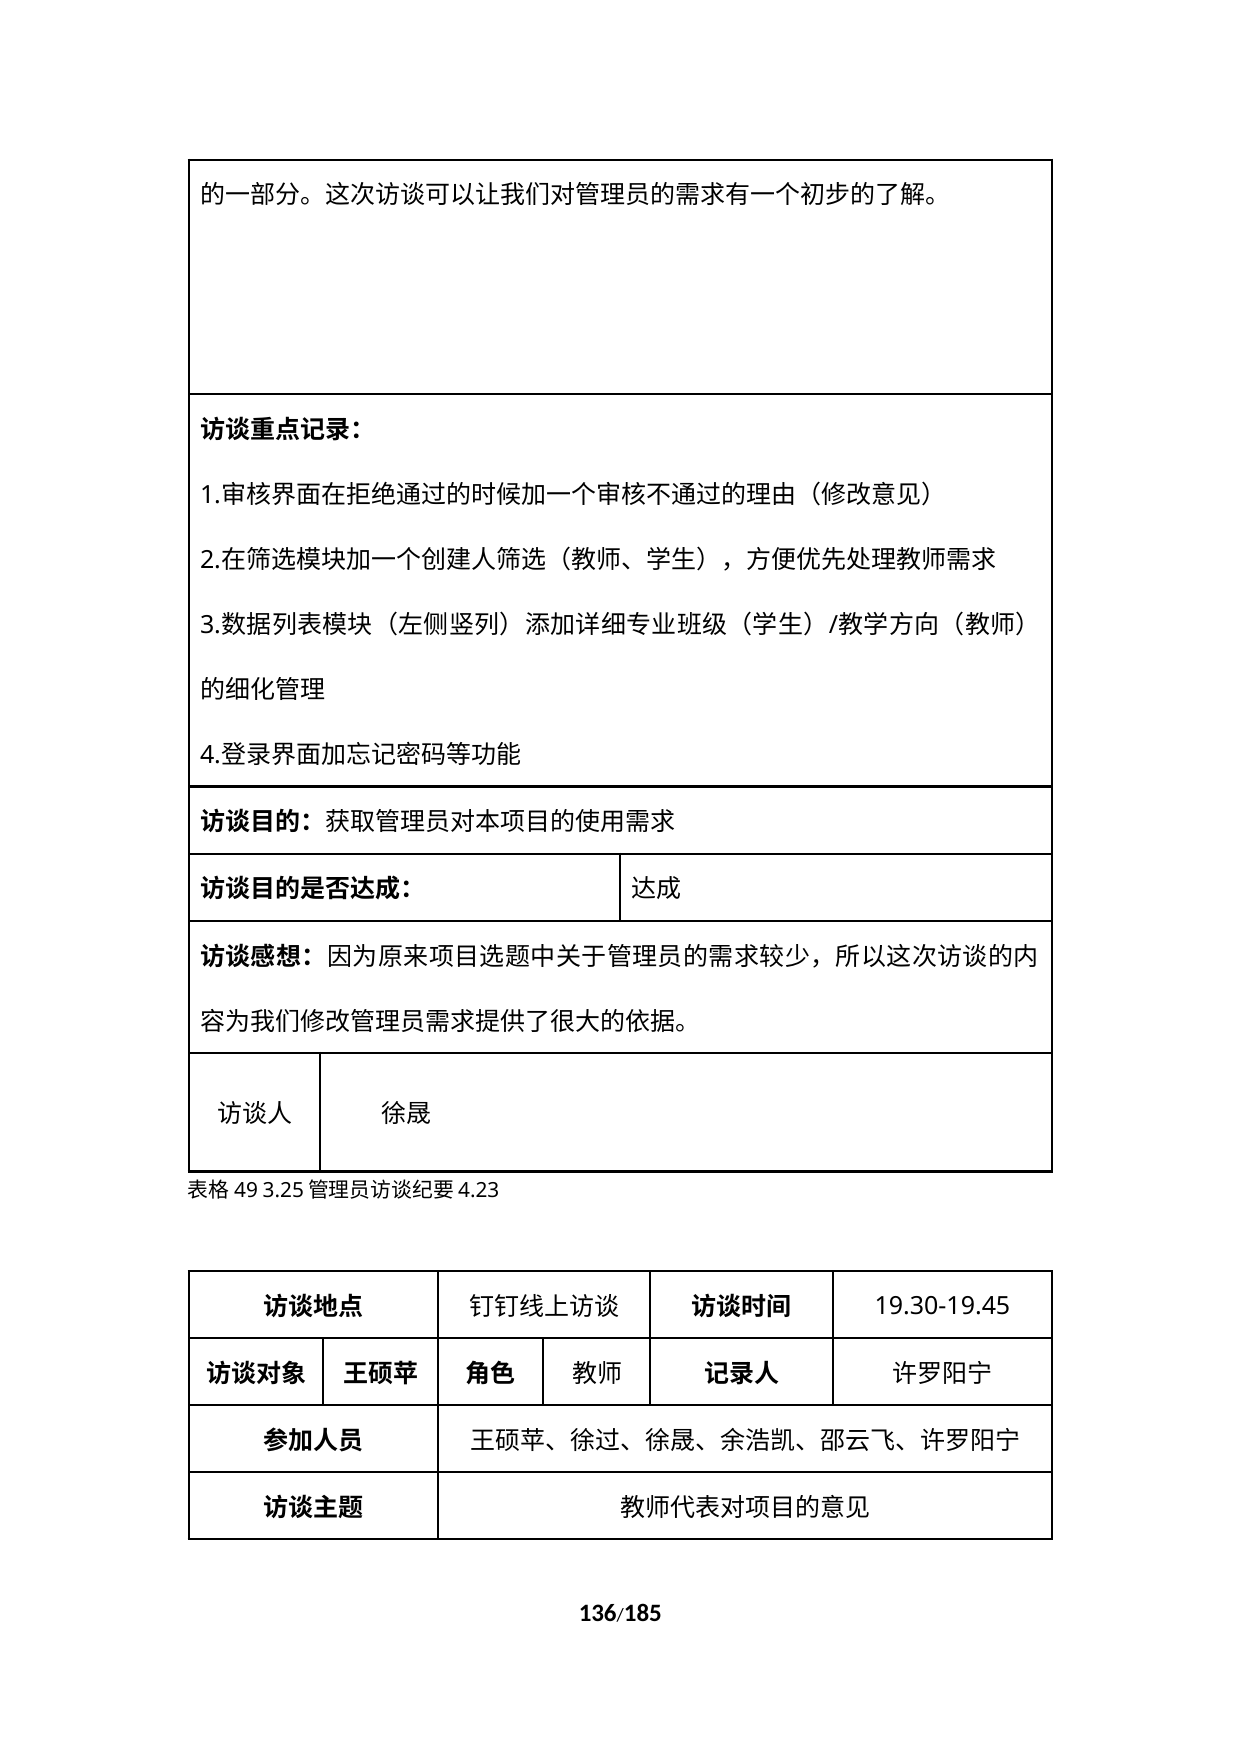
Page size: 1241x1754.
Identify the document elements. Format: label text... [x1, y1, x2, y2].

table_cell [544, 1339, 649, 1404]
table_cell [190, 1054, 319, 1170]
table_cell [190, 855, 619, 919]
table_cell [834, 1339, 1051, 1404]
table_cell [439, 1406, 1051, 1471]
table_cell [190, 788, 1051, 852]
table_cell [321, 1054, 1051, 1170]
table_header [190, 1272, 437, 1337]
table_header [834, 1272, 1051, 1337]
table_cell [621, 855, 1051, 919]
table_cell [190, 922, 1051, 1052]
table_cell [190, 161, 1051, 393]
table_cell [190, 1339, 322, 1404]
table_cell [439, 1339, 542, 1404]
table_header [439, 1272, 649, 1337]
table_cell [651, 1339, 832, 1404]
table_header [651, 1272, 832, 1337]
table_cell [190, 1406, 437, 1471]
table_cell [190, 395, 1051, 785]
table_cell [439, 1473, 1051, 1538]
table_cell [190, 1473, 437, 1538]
text 表格 49 3.25管理员访谈纪要4.23 [187, 1172, 1053, 1205]
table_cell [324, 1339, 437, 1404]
